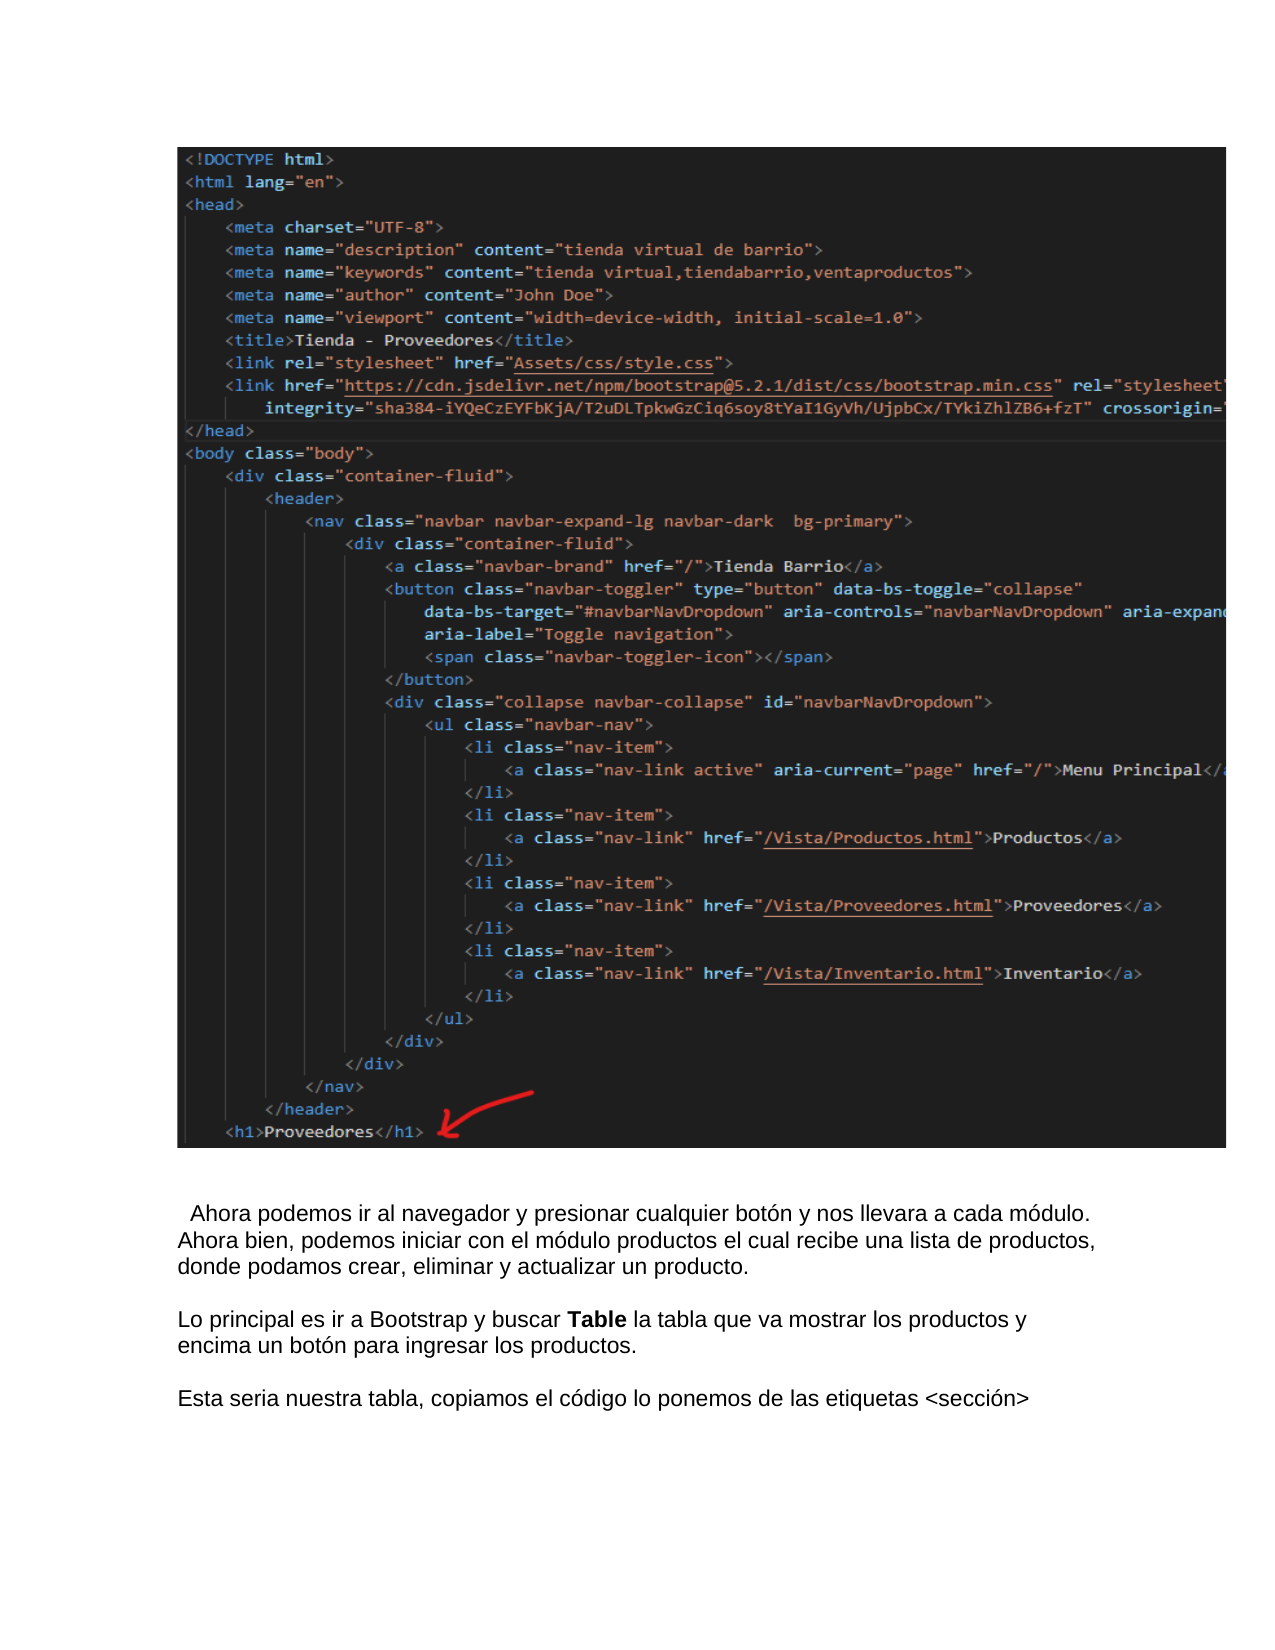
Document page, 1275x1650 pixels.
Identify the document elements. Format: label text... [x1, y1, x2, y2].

text Ahora bien, podemos iniciar con el módulo productos el cual recibe una lista de productos, donde podamos crear, eliminar y actualizar un producto. [177, 1227, 1098, 1279]
picture [177, 147, 1227, 1148]
text Esta seria nuestra tabla, copiamos el código lo ponemos de las etiquetas <sección> [177, 1385, 1098, 1411]
text Ahora podemos ir al navegador y presionar cualquier botón y nos llevara a cada módulo. [177, 1200, 1098, 1227]
text Lo principal es ir a Bootstrap y buscar Table la tabla que va mostrar los productos y encima un botón para ingresar los productos. [177, 1306, 1098, 1358]
